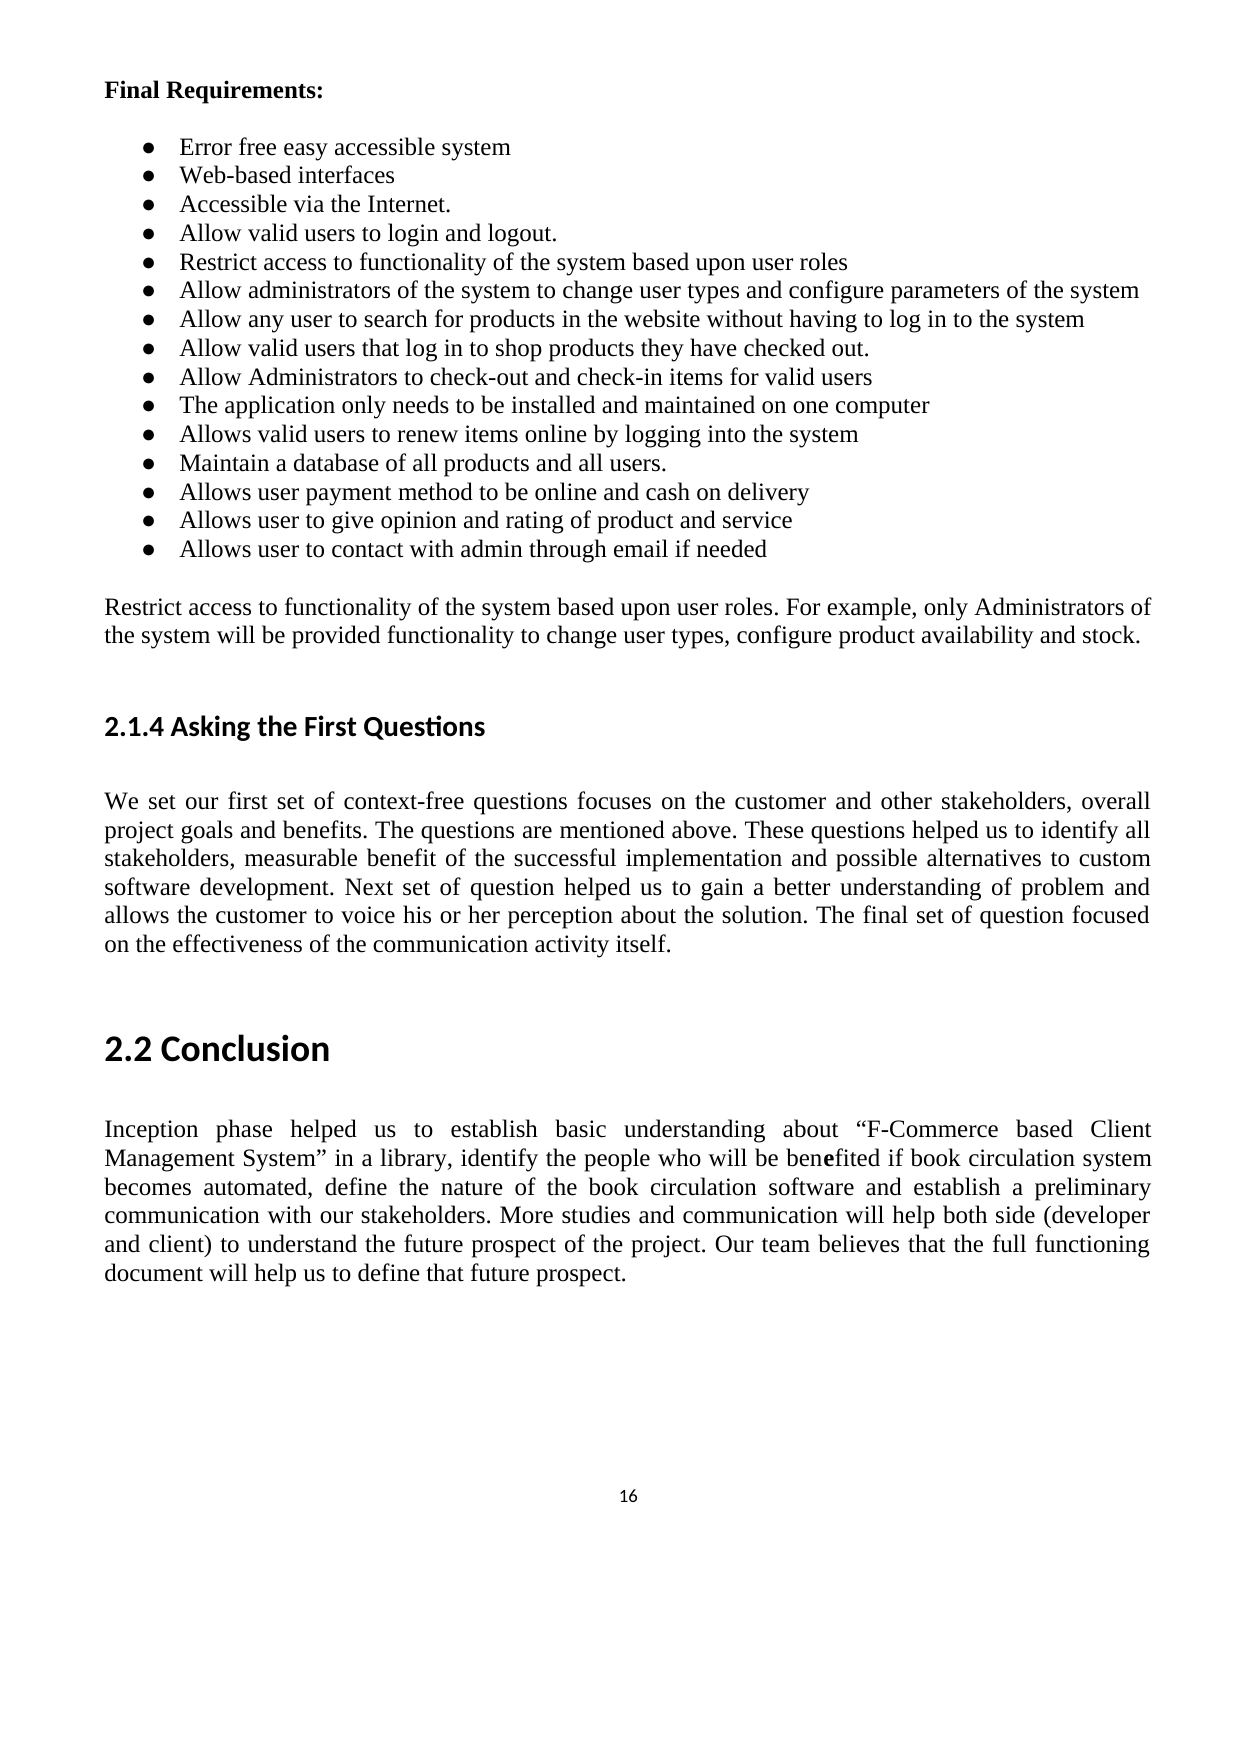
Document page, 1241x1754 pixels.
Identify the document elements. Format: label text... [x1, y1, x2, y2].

list Allows user payment method to be online and cash on delivery [141, 477, 1152, 506]
list Allows user to contact with admin through email if needed [141, 534, 1152, 563]
list Restrict access to functionality of the system based upon user roles [141, 247, 1152, 276]
text Inception phase helped us to establish basic understanding about “F-Commerce based Client Management System” in a library, identify the people who will be benefited if book circulation system becomes automated, define the nature of the book circulation software and establish a preliminary communication with our stakeholders. More studies and communication will help both side (developer and client) to understand the future prospect of the project. Our team believes that the full functioning document will help us to define that future prospect. [104, 1115, 1152, 1286]
text We set our first set of context-free questions focuses on the customer and other stakeholders, overall project goals and benefits. The questions are mentioned above. These questions helped us to identify all stakeholders, measurable benefit of the successful implementation and possible alternatives to custom software development. Next set of question helped us to gain a better understanding of problem and allows the customer to voice his or her perception about the solution. The final set of question focused on the effectiveness of the communication activity itself. [104, 786, 1152, 958]
list Maintain a database of all products and all users. [141, 448, 1152, 477]
text 16 [104, 1484, 1152, 1507]
list Allow valid users to login and logout. [141, 218, 1152, 247]
text 2.1.4 Asking the First Questions [104, 708, 1152, 743]
list Allow any user to search for products in the website without having to log in to the system [141, 304, 1152, 333]
list Accessible via the Internet. [141, 189, 1152, 218]
list Allow Administrators to check-out and check-in items for valid users [141, 362, 1152, 391]
text Restrict access to functionality of the system based upon user roles. For example, only Administrators of the system will be provided functionality to change user types, configure product availability and stock. [104, 593, 1152, 649]
text 2.2 Conclusion [104, 1024, 1152, 1070]
list Error free easy accessible system [141, 132, 1152, 161]
text Final Requirements: [104, 75, 1152, 104]
list Allows user to give opinion and rating of product and service [141, 506, 1152, 534]
list Allow valid users that log in to shop products they have checked out. [141, 333, 1152, 362]
list Web-based interfaces [141, 161, 1152, 189]
list Allows valid users to renew items online by logging into the system [141, 419, 1152, 448]
list The application only needs to be installed and maintained on one computer [141, 391, 1152, 419]
list Allow administrators of the system to change user types and configure parameters of the system [141, 276, 1152, 304]
